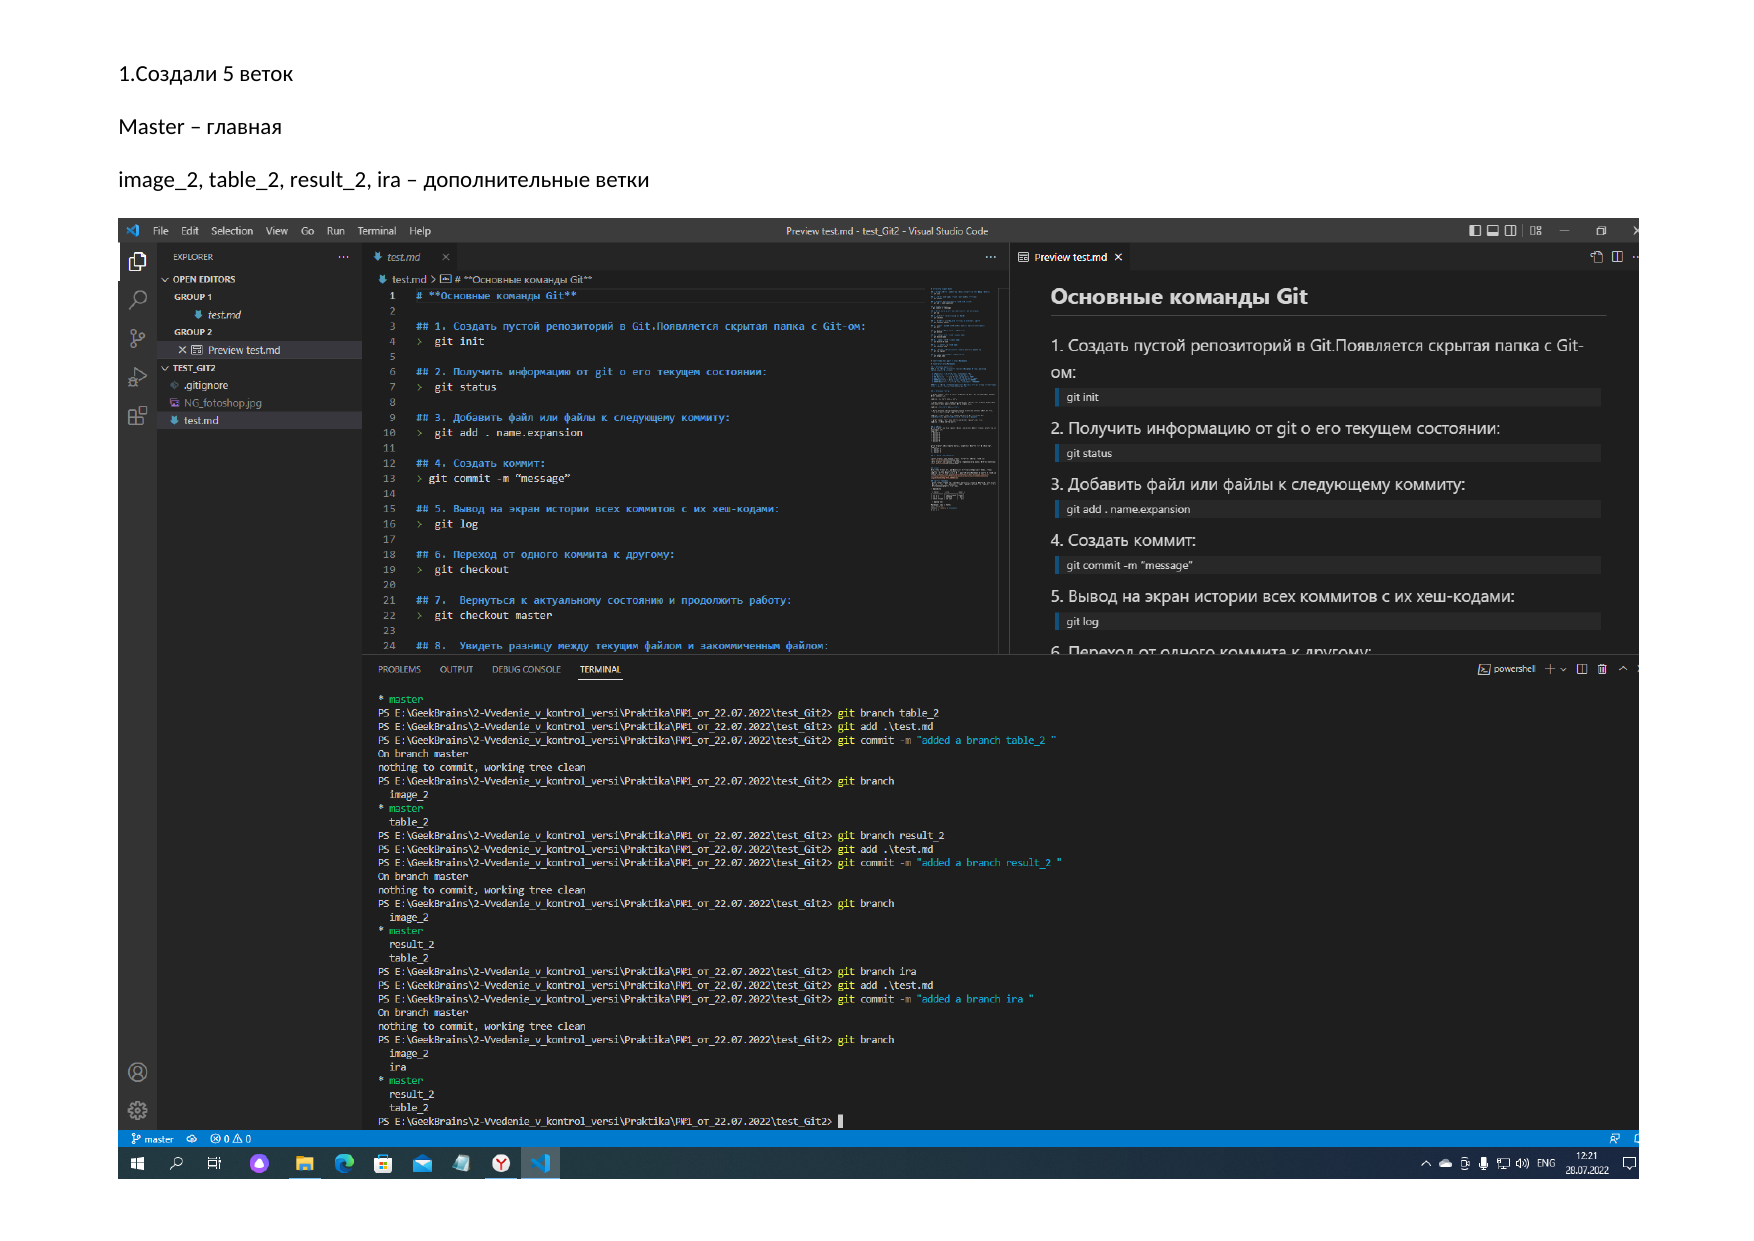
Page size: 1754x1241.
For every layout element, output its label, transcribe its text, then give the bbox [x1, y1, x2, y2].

text image_2, table_2, result_2, ira – дополнительные ветки [118, 165, 1636, 193]
text Master – главная [118, 112, 1636, 140]
picture [118, 218, 1639, 1179]
text 1.Cоздали 5 веток [118, 59, 1636, 87]
